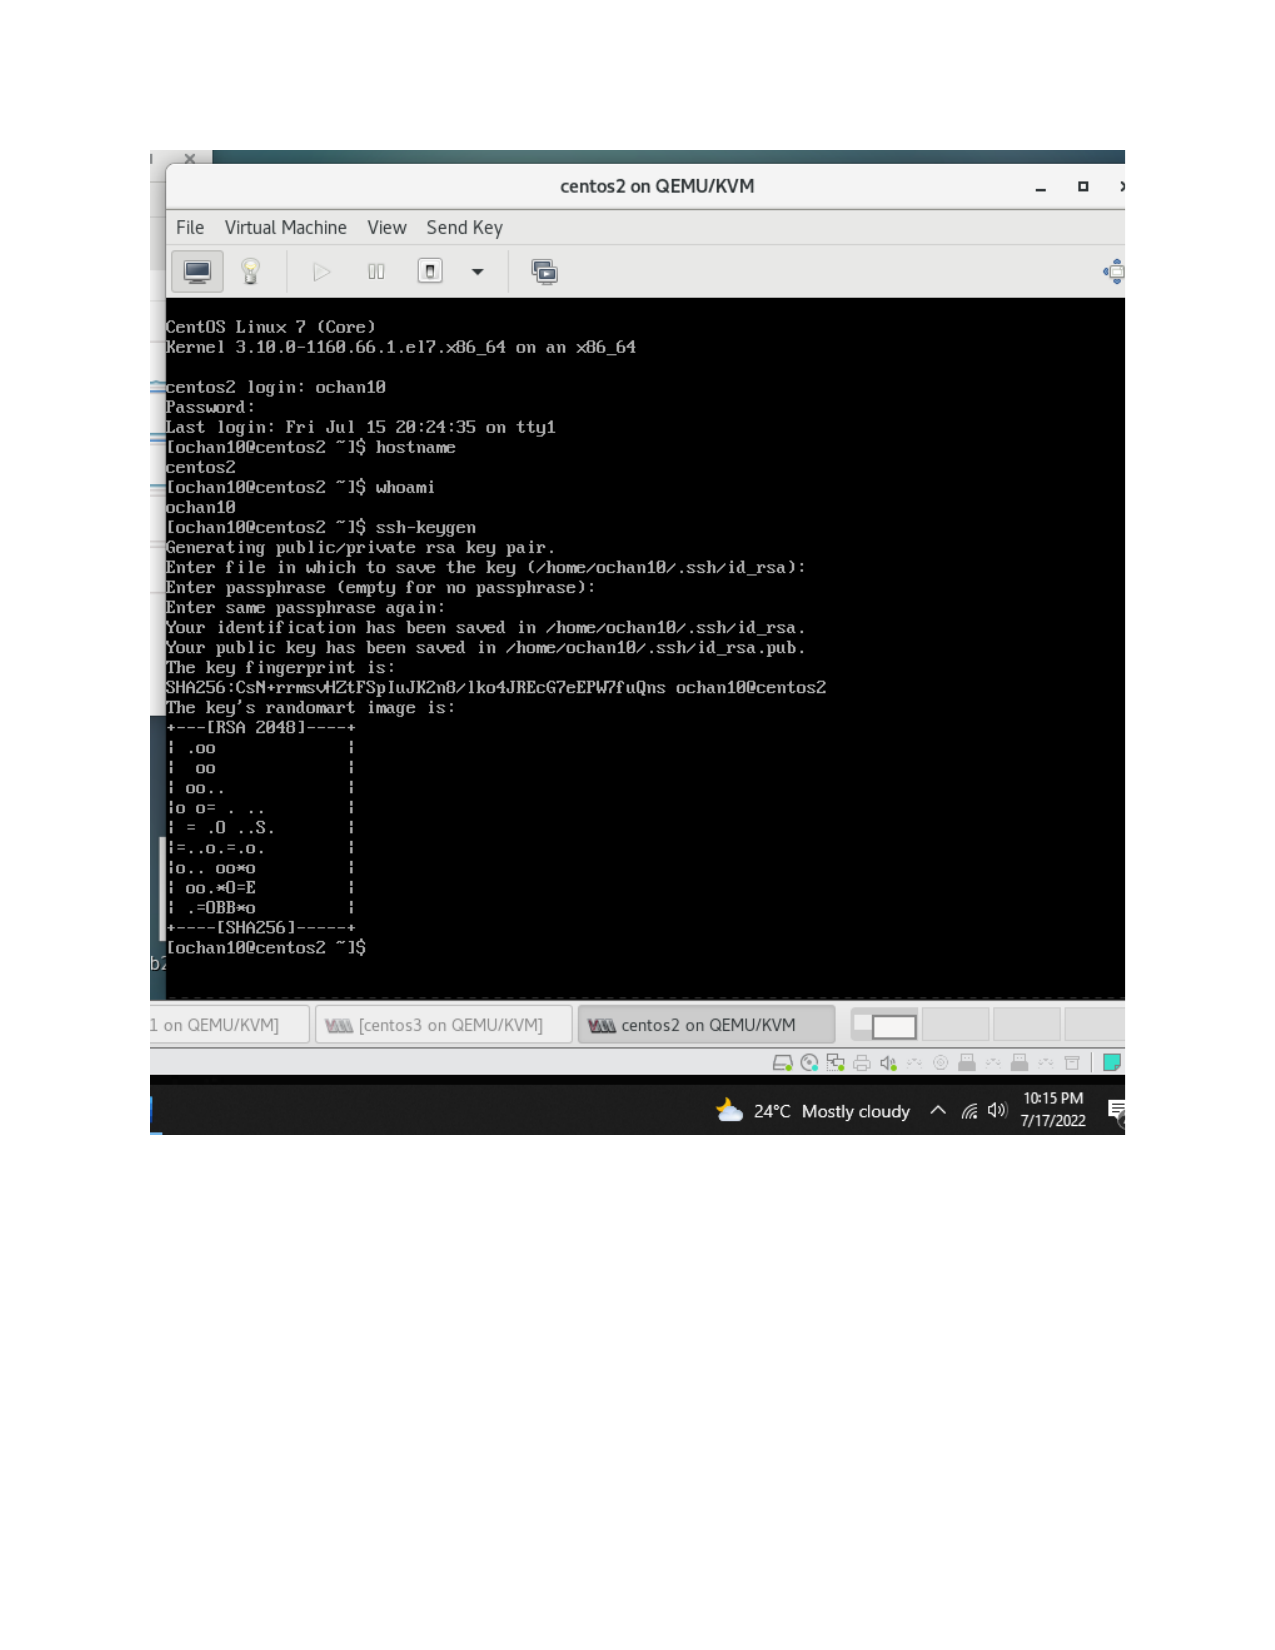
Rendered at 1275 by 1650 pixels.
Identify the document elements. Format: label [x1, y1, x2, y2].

picture [150, 150, 1125, 1135]
